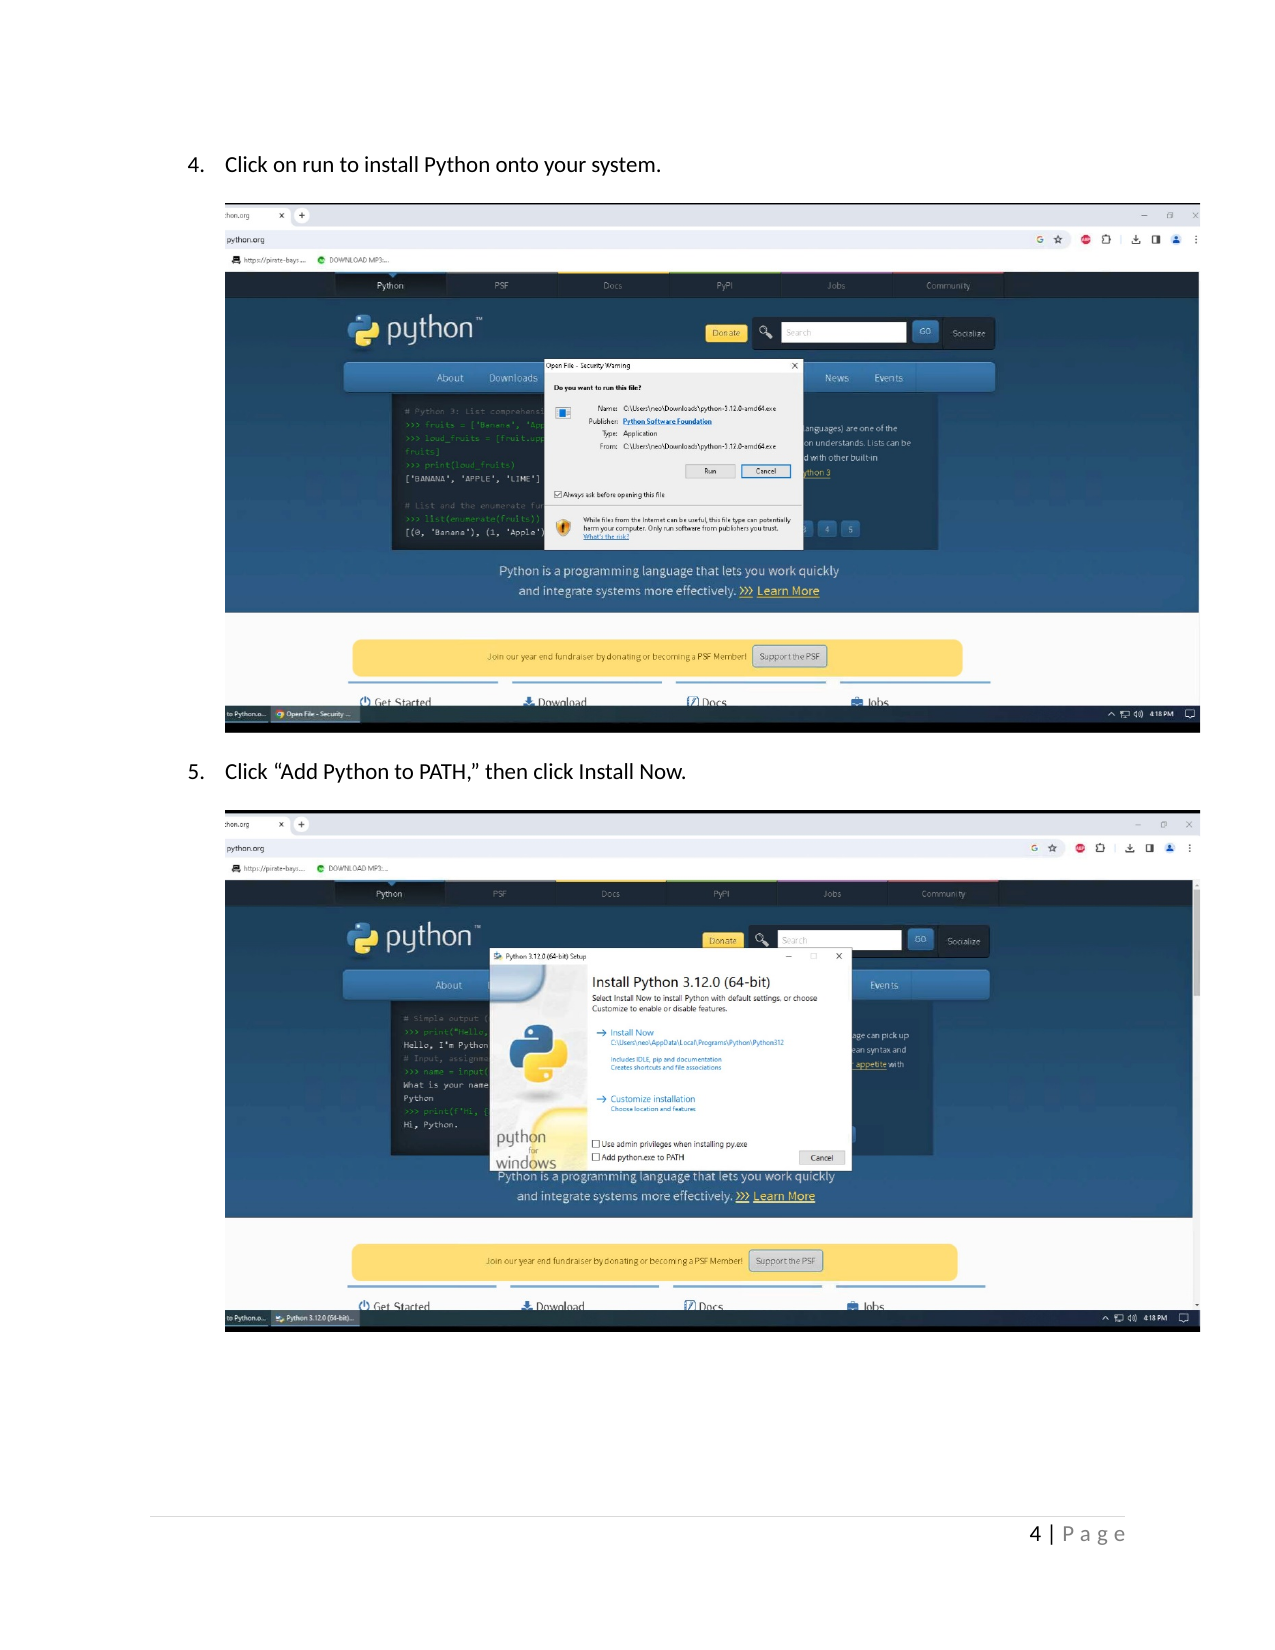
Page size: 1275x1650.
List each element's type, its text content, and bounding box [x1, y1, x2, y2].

list Click “Add Python to PATH,” then click Install Now. [187, 757, 1125, 785]
picture [225, 810, 1200, 1332]
picture [225, 203, 1200, 733]
list Click on run to install Python onto your system. [187, 150, 1125, 178]
